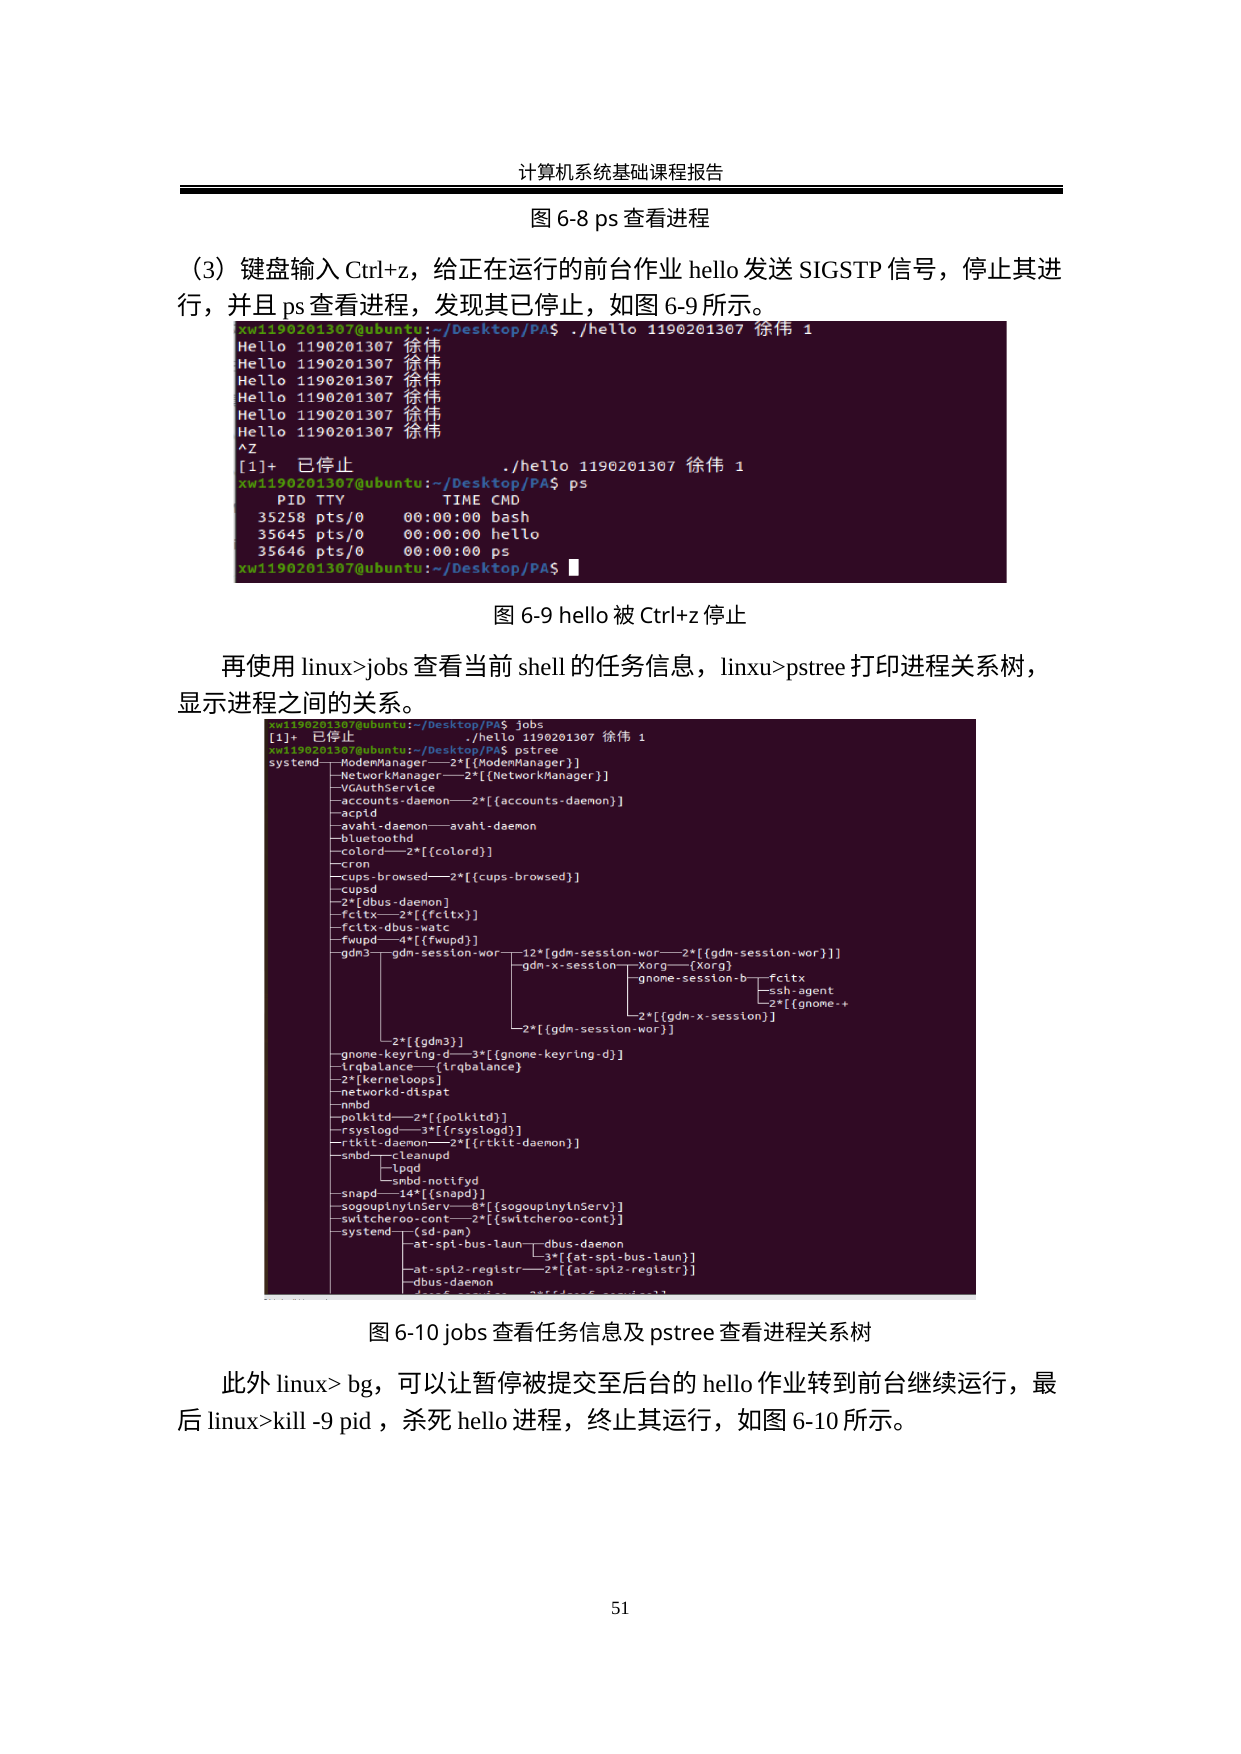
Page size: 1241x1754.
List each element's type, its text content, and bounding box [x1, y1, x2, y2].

text 此外linux> bg，可以让暂停被提交至后台的hello作业转到前台继续运行，最后linux>kill -9 pid ，杀死hello进程，终止其运行，如图6-10所示。 [177, 1364, 1063, 1436]
text 图6-10 jobs查看任务信息及pstree查看进程关系树 [177, 1315, 1063, 1347]
text （3）键盘输入Ctrl+z，给正在运行的前台作业hello发送SIGSTP信号，停止其进行，并且ps查看进程，发现其已停止，如图6-9所示。 [177, 249, 1063, 322]
text 图 6-9 hello被Ctrl+z停止 [177, 598, 1063, 630]
text 再使用linux>jobs查看当前shell的任务信息，linxu>pstree打印进程关系树，显示进程之间的关系。 [177, 647, 1063, 719]
text 图 6-8 ps查看进程 [177, 201, 1063, 233]
picture [233, 321, 1007, 583]
picture [264, 719, 976, 1300]
